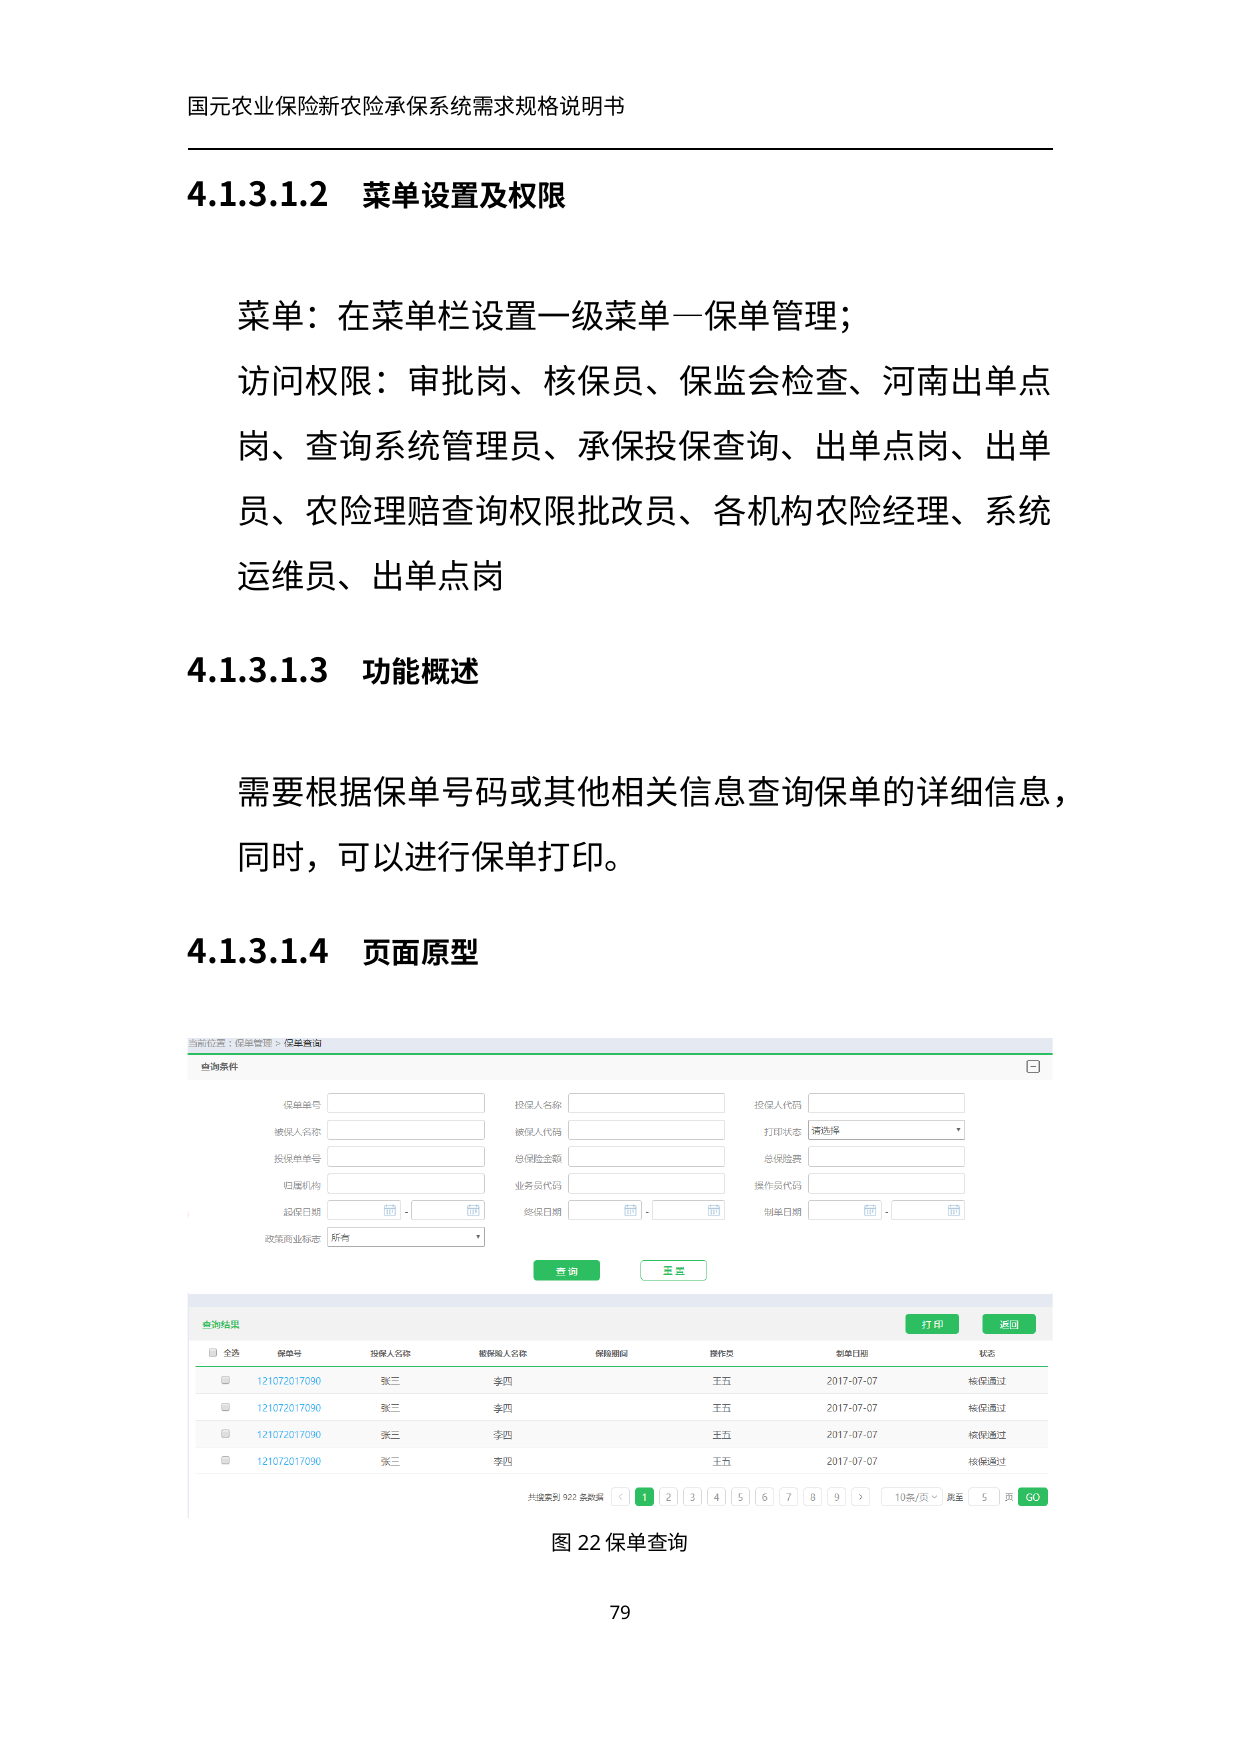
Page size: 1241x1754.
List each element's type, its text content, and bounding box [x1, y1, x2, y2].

subtitle 功能概述 [187, 636, 1053, 701]
subtitle 菜单设置及权限 [187, 160, 1053, 225]
text 菜单：在菜单栏设置一级菜单—保单管理； [237, 281, 1053, 346]
text 需要根据保单号码或其他相关信息查询保单的详细信息，同时，可以进行保单打印。 [237, 757, 1053, 887]
picture [187, 1038, 1053, 1518]
subtitle 页面原型 [187, 916, 1053, 981]
text 图 22保单查询 [187, 1526, 1053, 1558]
text 访问权限：审批岗、核保员、保监会检查、河南出单点岗、查询系统管理员、承保投保查询、出单点岗、出单员、农险理赔查询权限批改员、各机构农险经理、系统运维员、出单点岗 [237, 346, 1053, 606]
